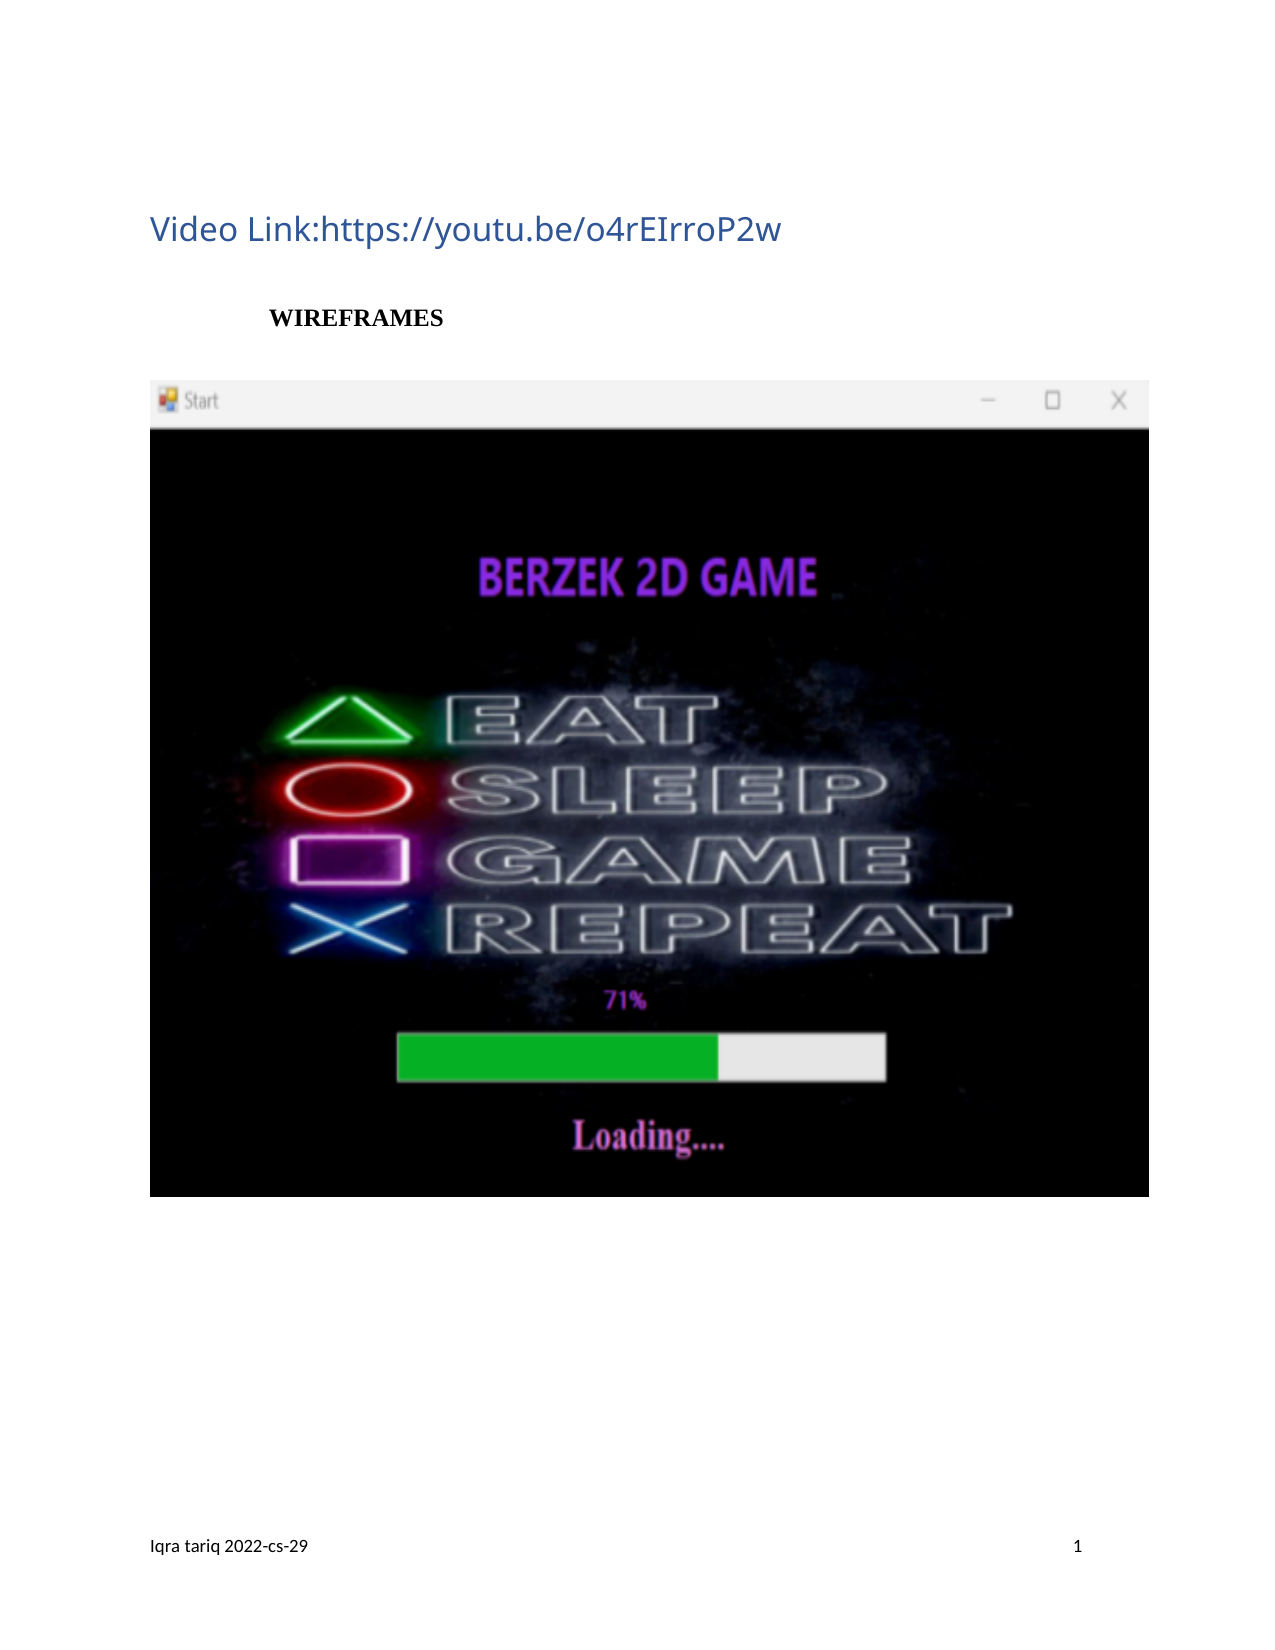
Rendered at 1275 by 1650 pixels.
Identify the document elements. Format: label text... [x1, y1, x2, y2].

subtitle Video Link:https://youtu.be/o4rEIrroP2w [150, 206, 1125, 251]
picture [150, 380, 1149, 1197]
text WIREFRAMES [150, 303, 1125, 331]
